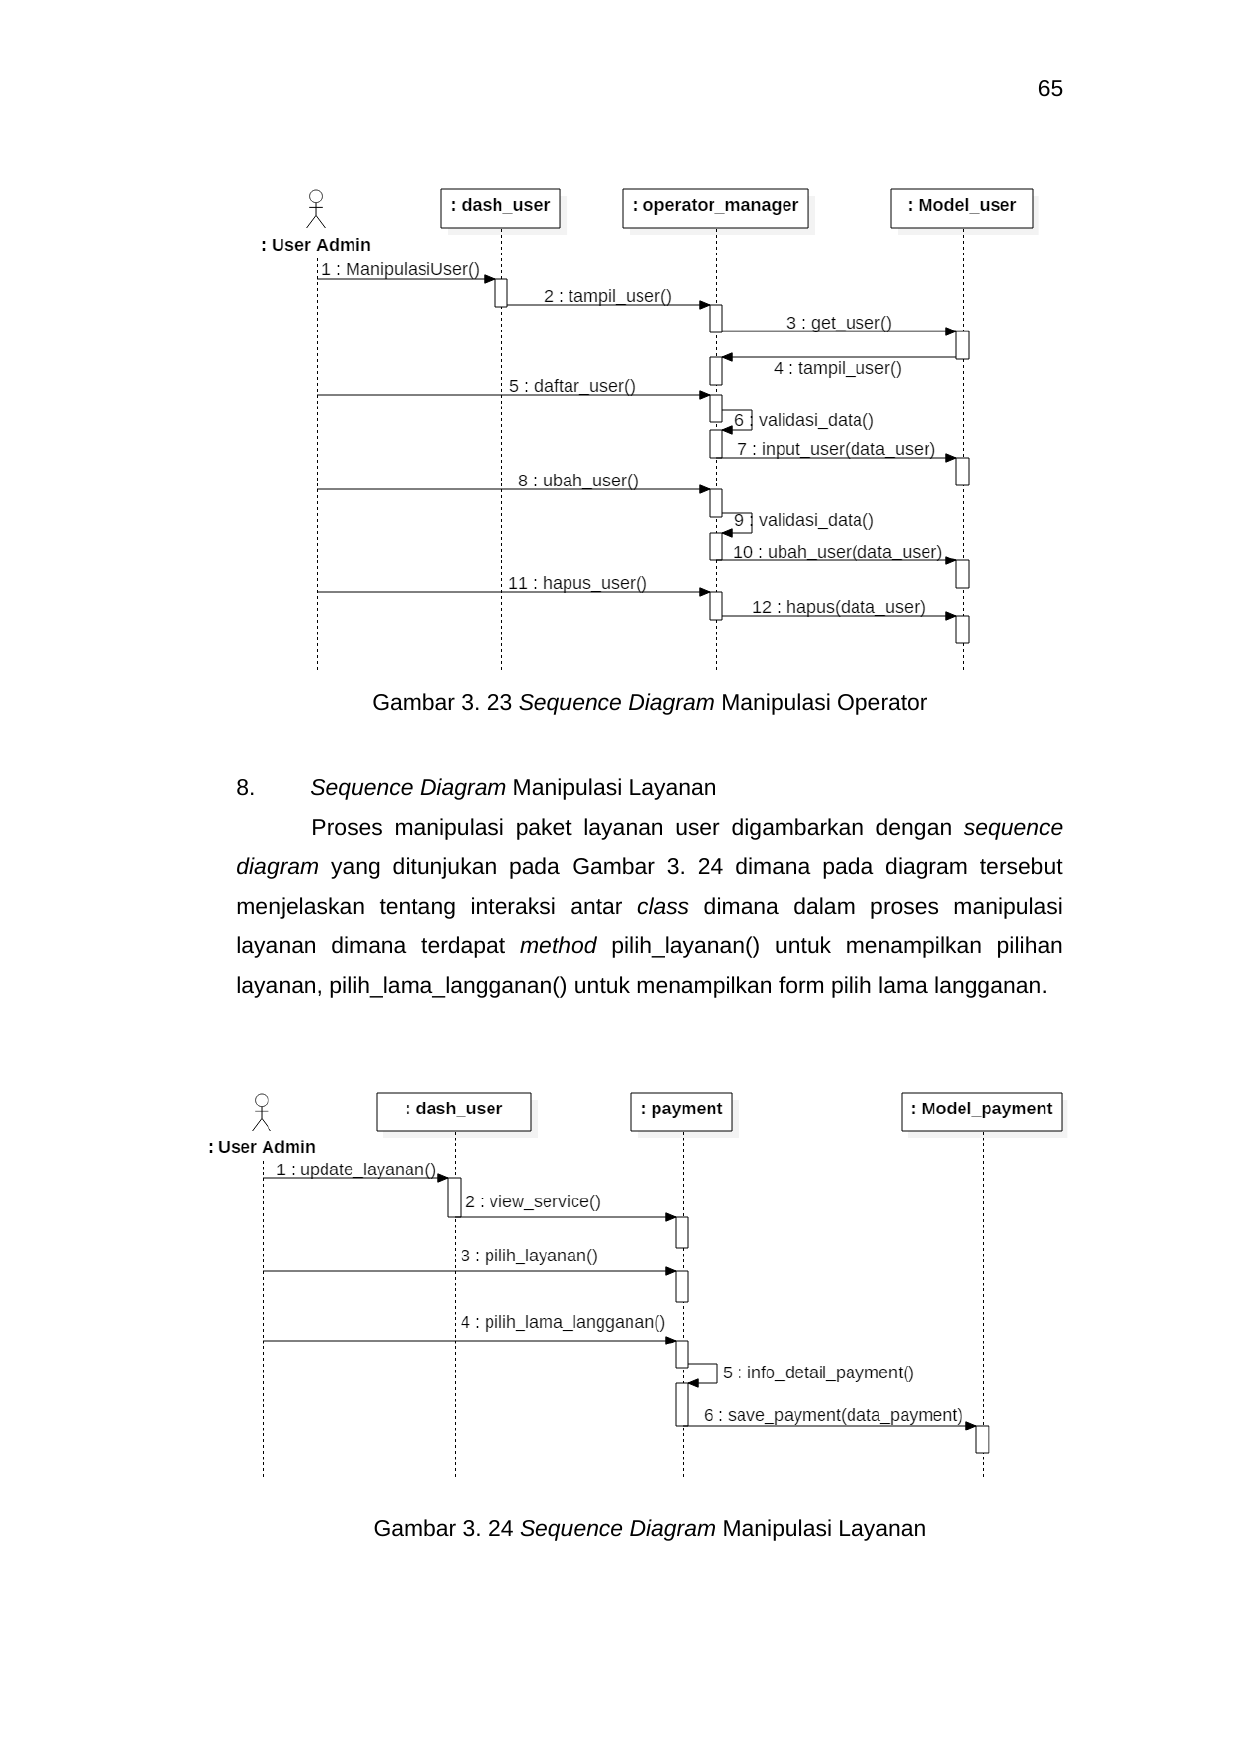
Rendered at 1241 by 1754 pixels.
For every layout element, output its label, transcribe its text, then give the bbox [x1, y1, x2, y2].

text Proses manipulasi paket layanan user digambarkan dengan sequence diagram yang ditunjukan pada Gambar 3. 24 dimana pada diagram tersebut menjelaskan tentang interaksi antar class dimana dalam proses manipulasi layanan dimana terdapat method pilih_layanan() untuk menampilkan pilihan layanan, pilih_lama_langganan() untuk menampilkan form pilih lama langganan. [236, 814, 1063, 998]
text Gambar 3. 23 Sequence Diagram Manipulasi Operator [236, 689, 1063, 716]
text Gambar 3. 24 Sequence Diagram Manipulasi Layanan [236, 1515, 1063, 1541]
picture [260, 179, 1039, 671]
list Sequence Diagram Manipulasi Layanan [236, 774, 1063, 801]
picture [206, 1083, 1068, 1485]
